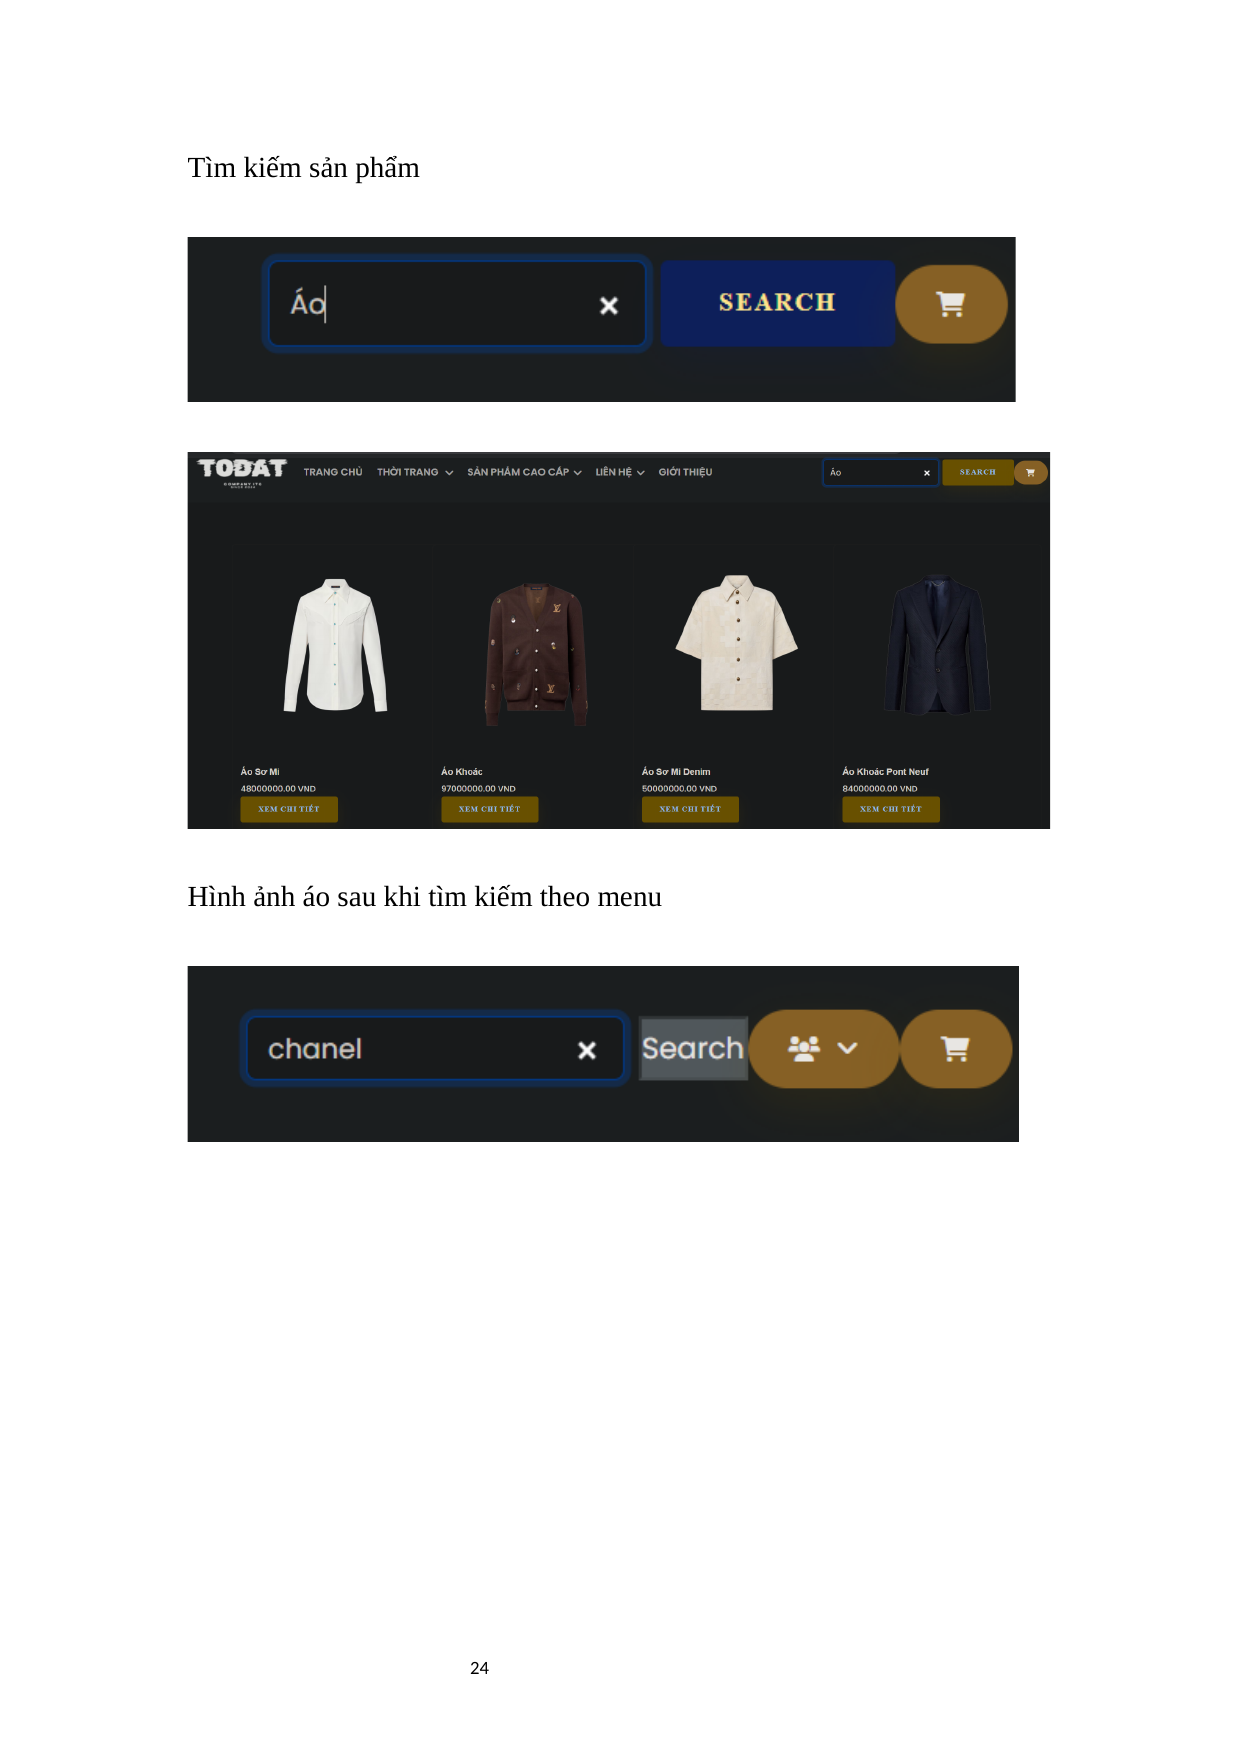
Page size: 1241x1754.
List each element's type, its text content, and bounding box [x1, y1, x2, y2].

picture [187, 237, 1016, 402]
text Hình ảnh áo sau khi tìm kiếm theo menu [187, 879, 1041, 912]
picture [187, 452, 1050, 829]
picture [187, 966, 1019, 1142]
text Tìm kiếm sản phẩm [187, 150, 1041, 183]
